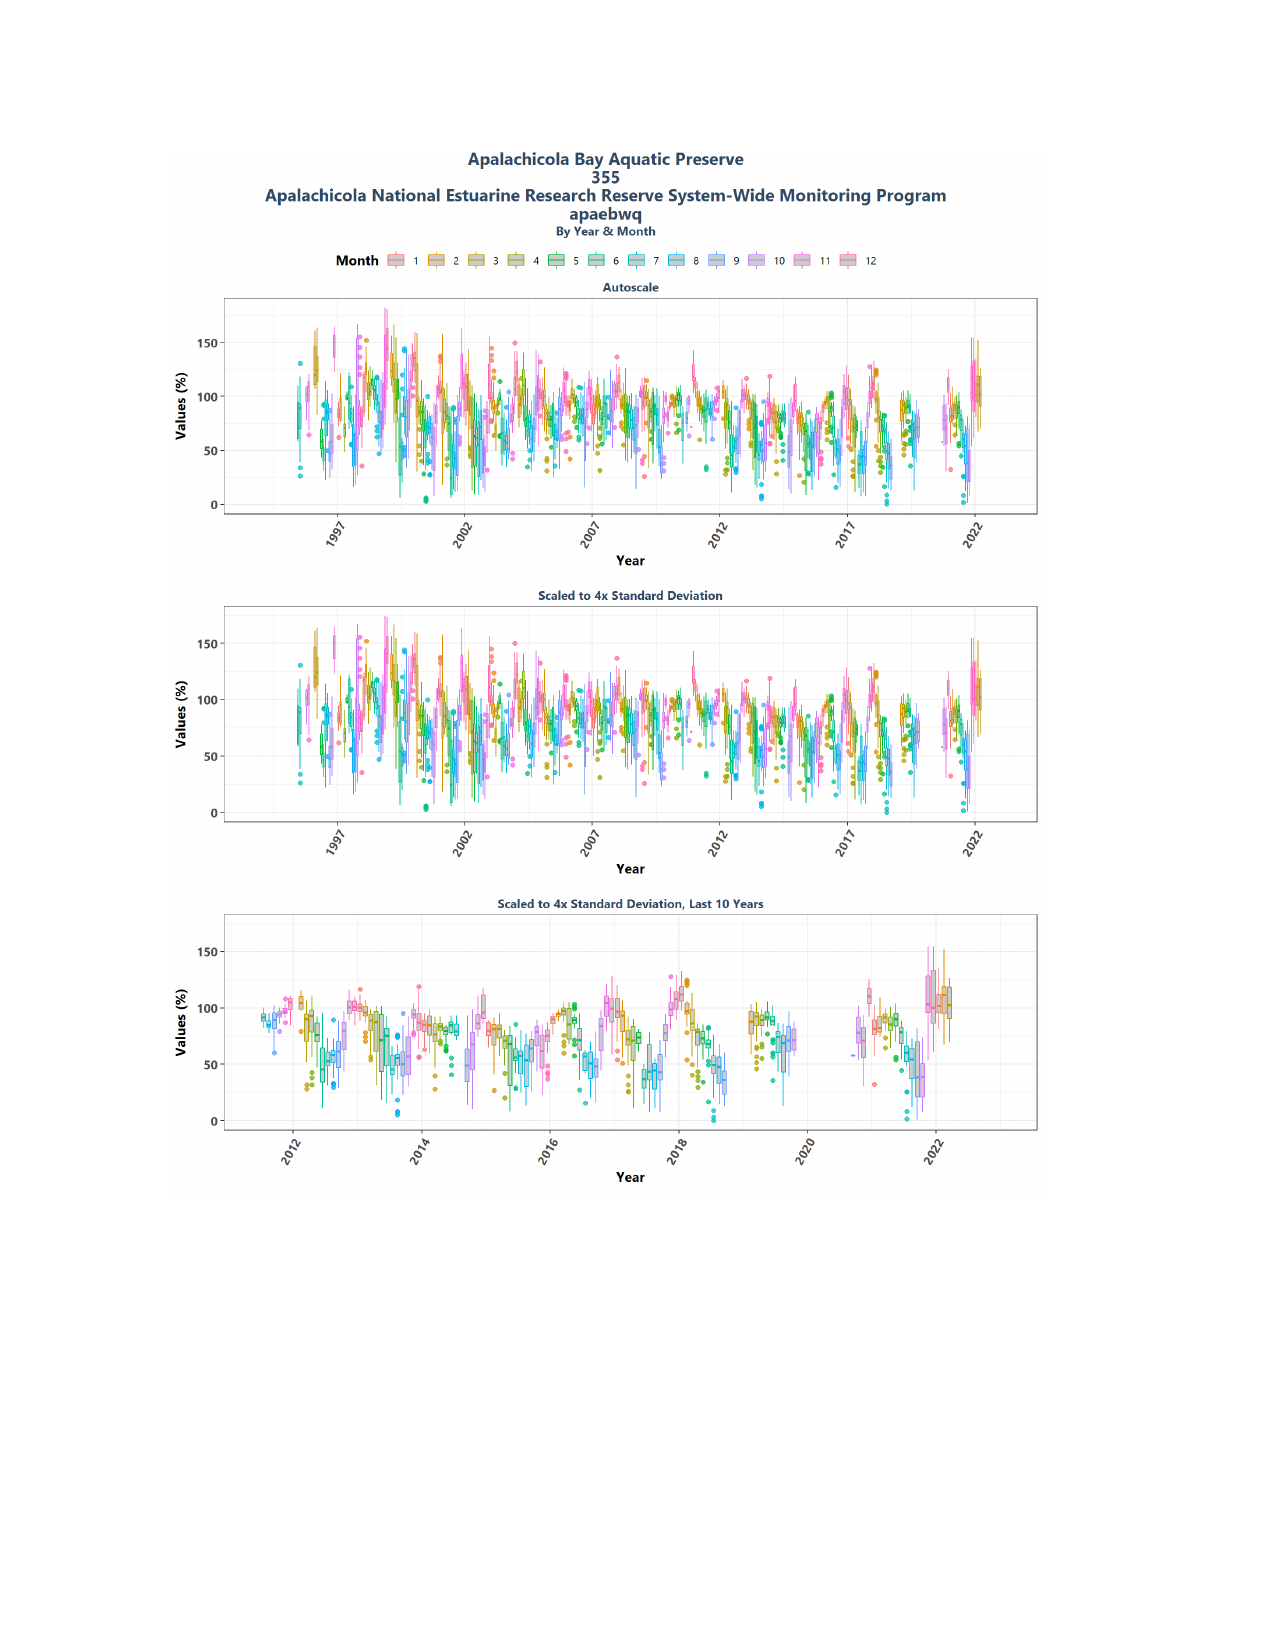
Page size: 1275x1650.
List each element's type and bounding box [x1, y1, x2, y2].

picture [168, 150, 1044, 1200]
